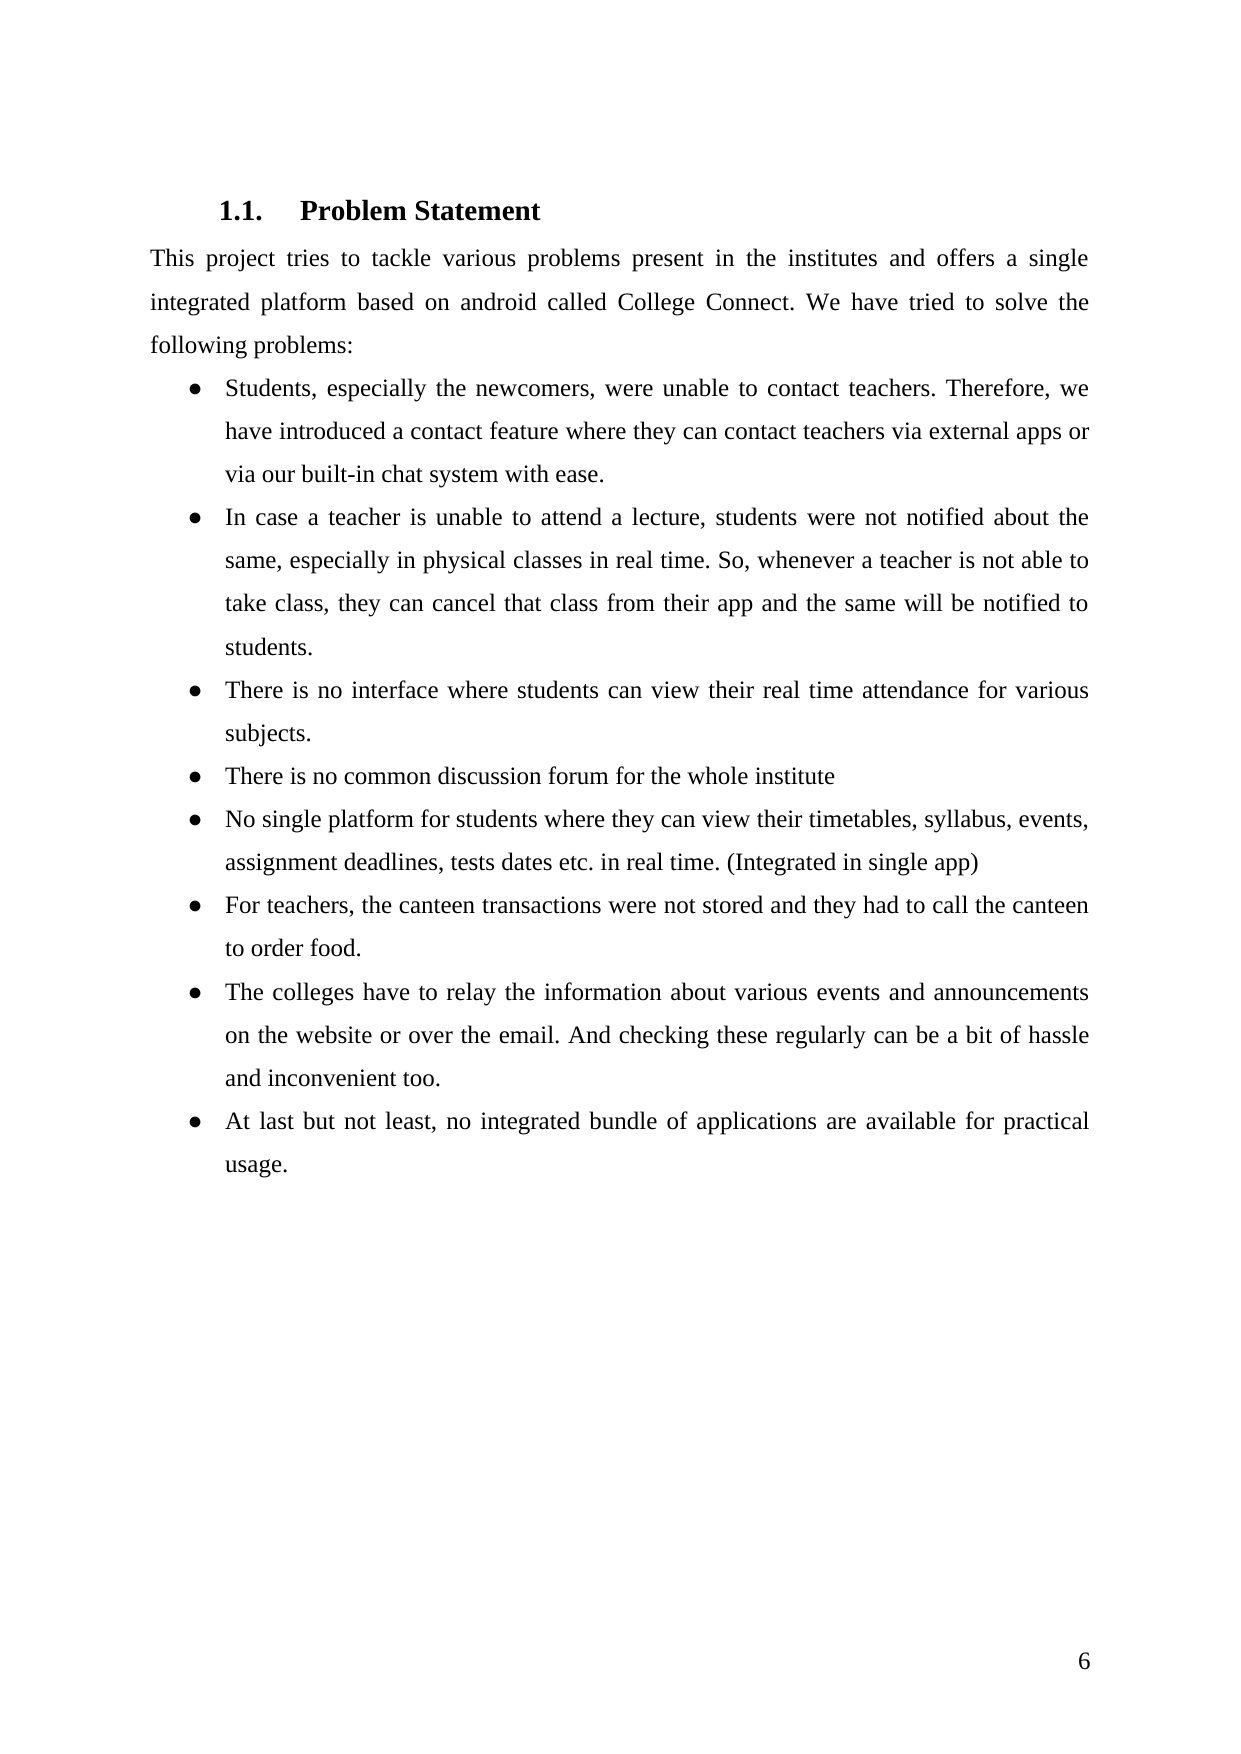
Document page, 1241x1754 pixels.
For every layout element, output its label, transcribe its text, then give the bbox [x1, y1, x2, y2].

list The colleges have to relay the information about various events and announcements on the website or over the email. And checking these regularly can be a bit of hassle and inconvenient too. [187, 977, 1090, 1092]
list Students, especially the newcomers, were unable to contact teachers. Therefore, we have introduced a contact feature where they can contact teachers via external apps or via our built-in chat system with ease. [187, 373, 1090, 488]
list There is no common discussion forum for the whole institute [187, 761, 1090, 790]
list In case a teacher is unable to attend a lecture, students were not notified about the same, especially in physical classes in real time. So, whenever a teacher is not able to take class, they can cancel that class from their app and the same will be notified to students. [187, 502, 1090, 660]
list There is no interface where students can view their real time attendance for various subjects. [187, 675, 1090, 747]
list At last but not least, no integrated bundle of applications are available for practical usage. [187, 1106, 1090, 1178]
list No single platform for students where they can view their timetables, syllabus, events, assignment deadlines, tests dates etc. in real time. (Integrated in single app) [187, 804, 1090, 876]
text This project tries to tackle various problems present in the institutes and offers a single integrated platform based on android called College Connect. We have tried to solve the following problems: [150, 243, 1090, 358]
list For teachers, the canteen transactions were not stored and they had to call the canteen to order food. [187, 890, 1090, 962]
subtitle Problem Statement [262, 193, 1090, 227]
